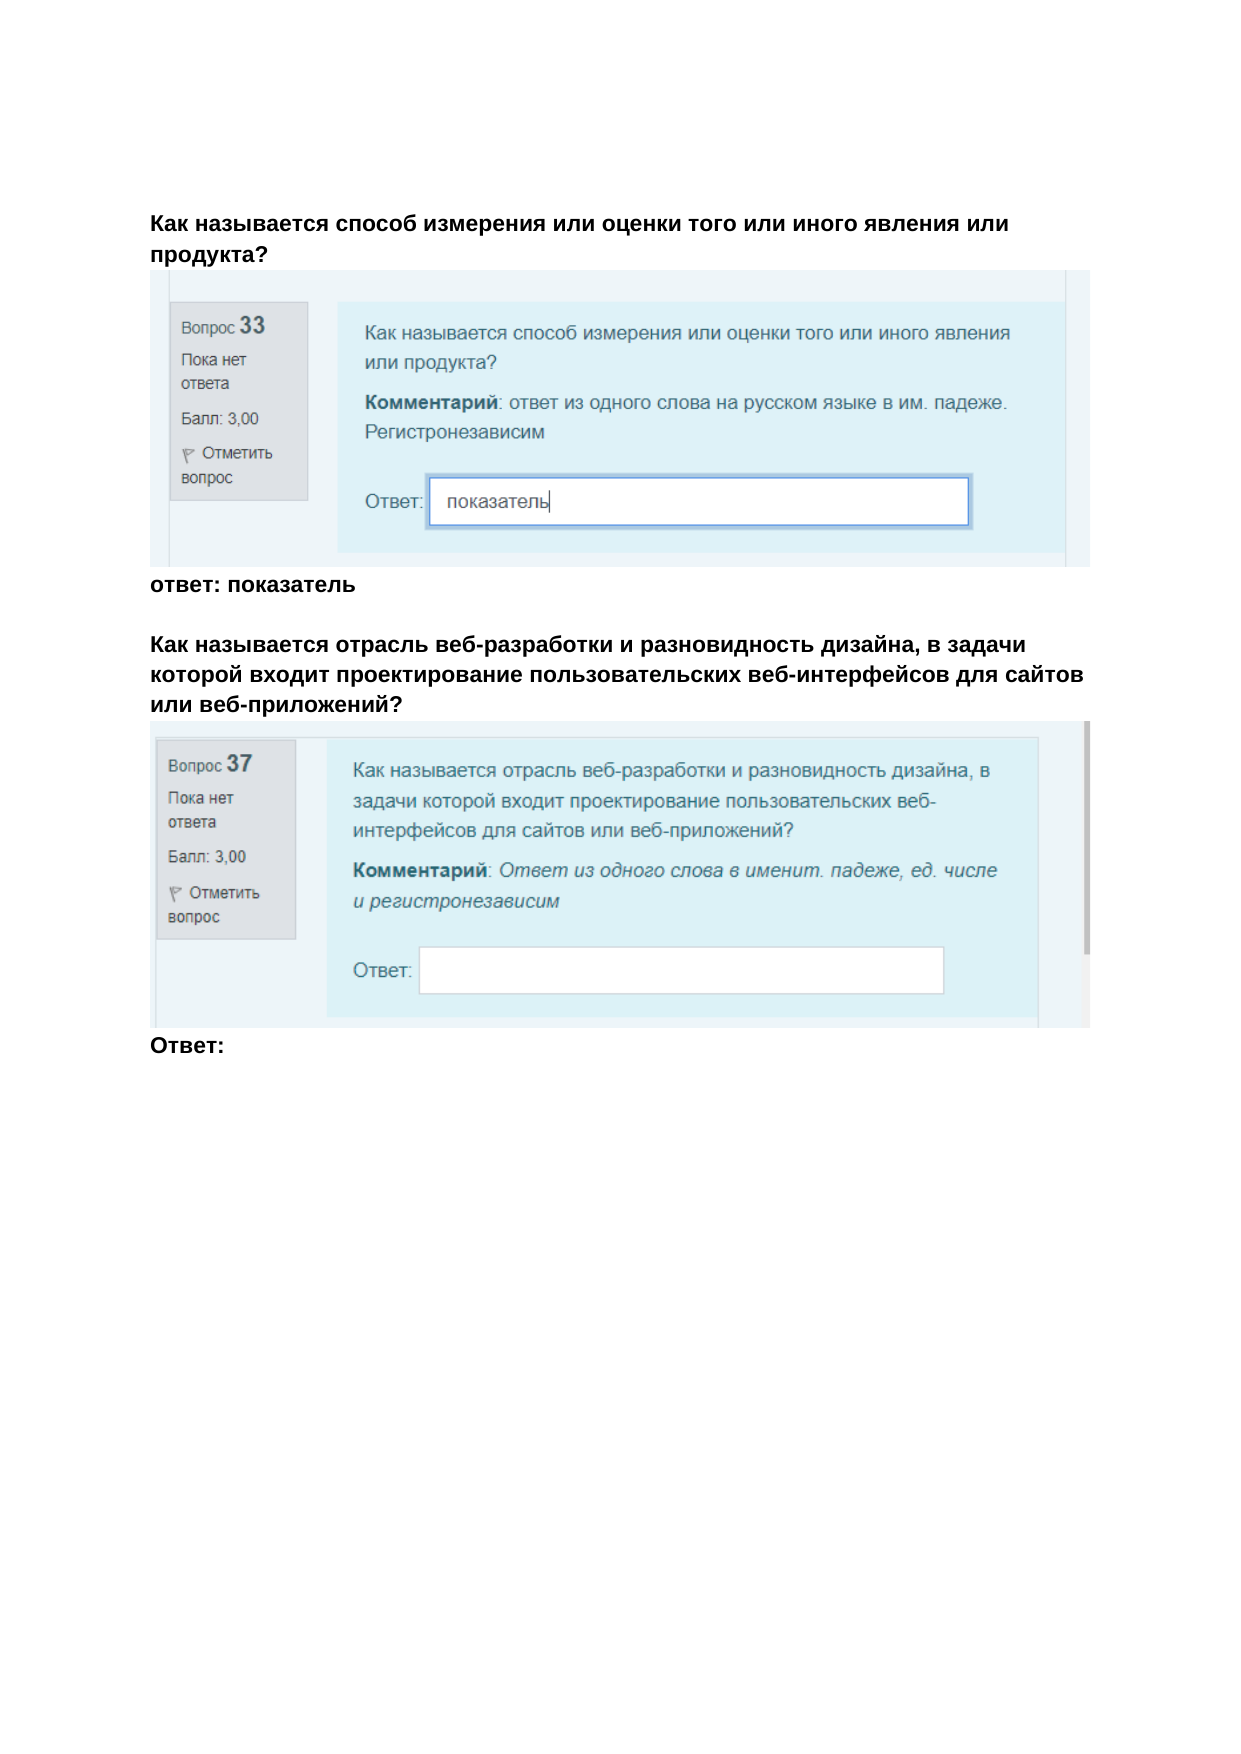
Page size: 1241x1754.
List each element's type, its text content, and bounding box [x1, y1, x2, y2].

text ответ: показатель [150, 571, 1090, 597]
text Ответ: [150, 1032, 1090, 1058]
picture [150, 270, 1091, 567]
picture [150, 721, 1091, 1028]
text Как называется отрасль веб-разработки и разновидность дизайна, в задачи которой входит проектирование пользовательских веб-интерфейсов для сайтов или веб-приложений? [150, 631, 1090, 718]
text Как называется способ измерения или оценки того или иного явления или продукта? [150, 210, 1090, 267]
